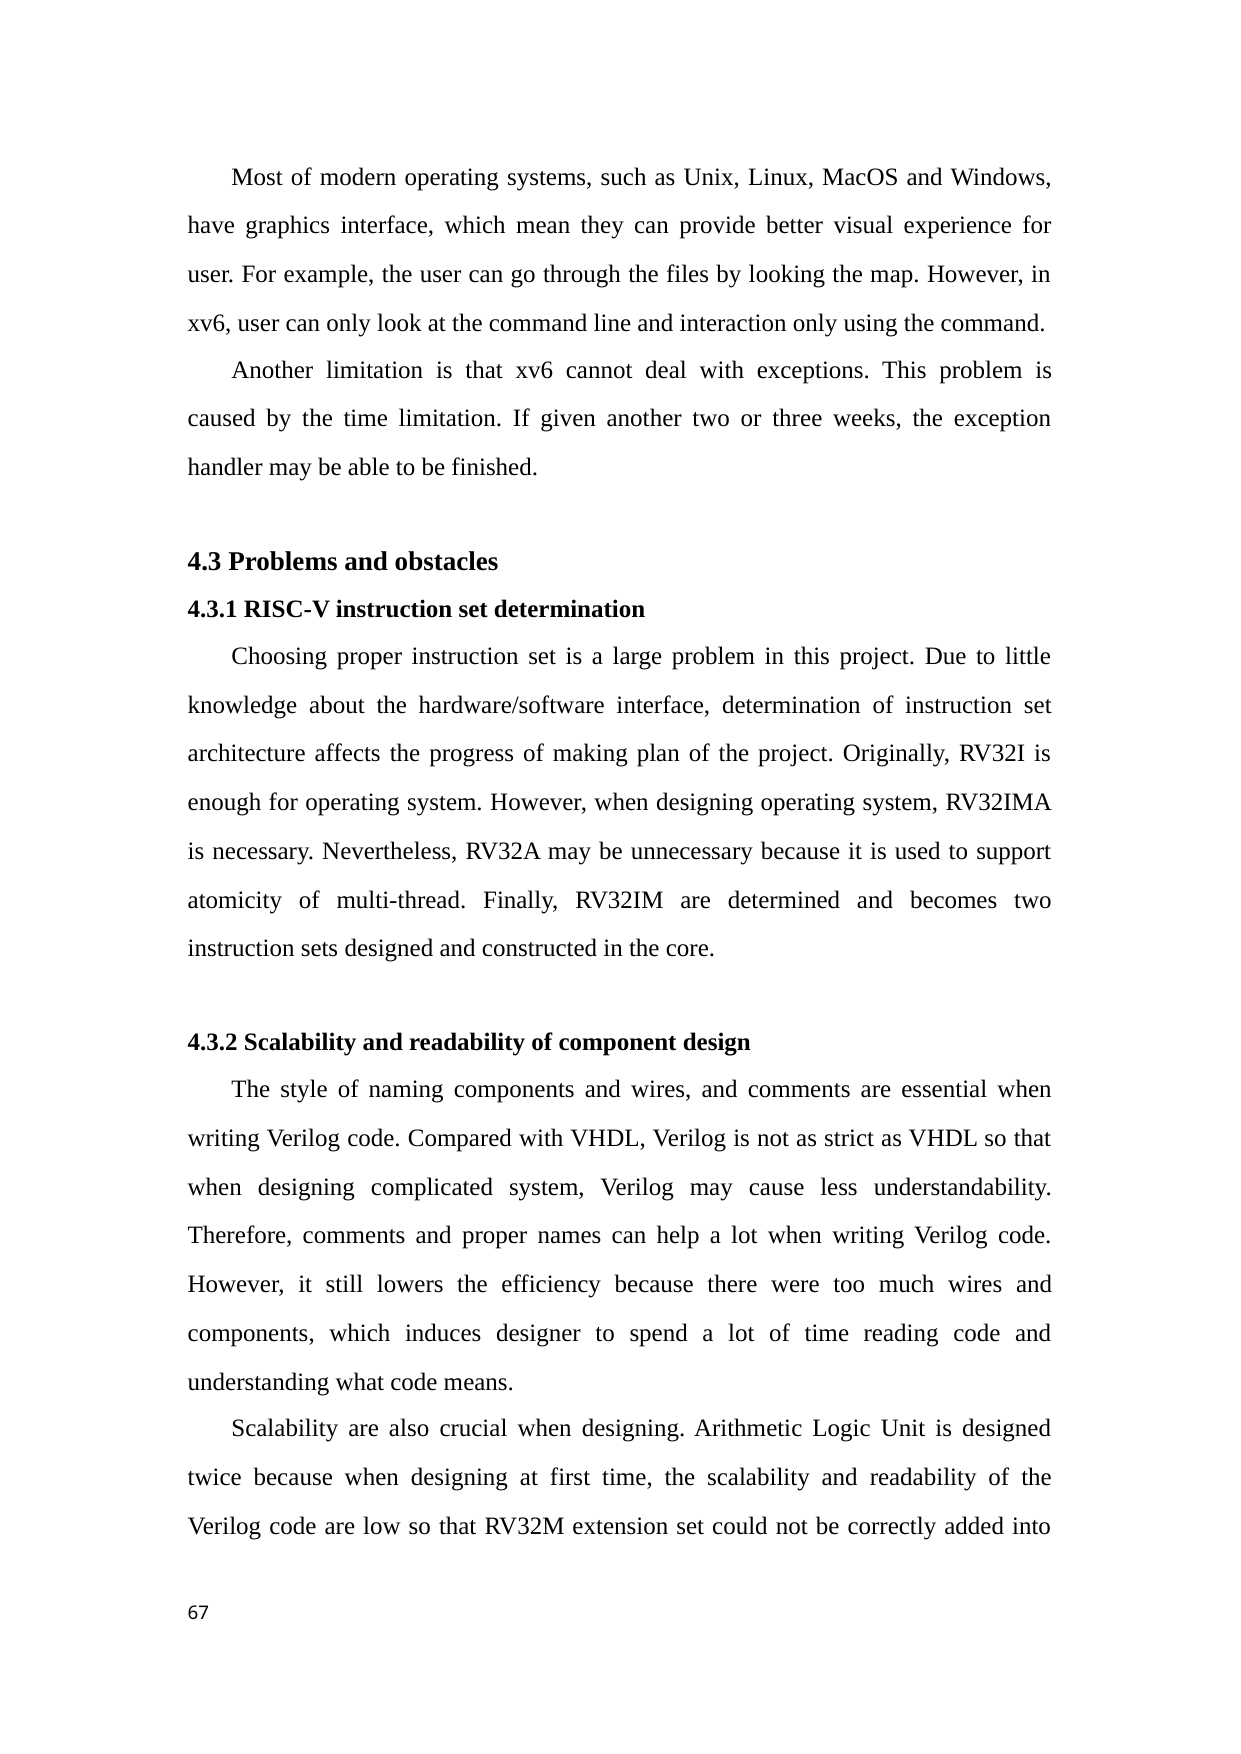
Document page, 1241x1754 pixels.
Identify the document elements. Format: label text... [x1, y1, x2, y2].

text 4.3.2 Scalability and readability of component design [187, 1025, 1053, 1058]
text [187, 1412, 1053, 1542]
text Another limitation is that xv6 cannot deal with exceptions. This problem is caused by the time limitation. If given another two or three weeks, the exception handler may be able to be finished. [187, 353, 1053, 483]
text Most of modern operating systems, such as Unix, Linux, MacOS and Windows, have graphics interface, which mean they can provide better visual experience for user. For example, the user can go through the files by looking the map. However, in xv6, user can only look at the command line and interaction only using the command. [187, 160, 1053, 338]
text 4.3 Problems and obstacles [187, 544, 1053, 577]
text Choosing proper instruction set is a large problem in this project. Due to little knowledge about the hardware/software interface, determination of instruction set architecture affects the progress of making plan of the project. Originally, RV32I is enough for operating system. However, when designing operating system, RV32IMA is necessary. Nevertheless, RV32A may be unnecessary because it is used to support atomicity of multi-thread. Finally, RV32IM are determined and becomes two instruction sets designed and constructed in the core. [187, 639, 1053, 964]
text The style of naming components and wires, and comments are essential when writing Verilog code. Compared with VHDL, Verilog is not as strict as VHDL so that when designing complicated system, Verilog may cause less understandability. Therefore, comments and proper names can help a lot when writing Verilog code. However, it still lowers the efficiency because there were too much wires and components, which induces designer to spend a lot of time reading code and understanding what code means. [187, 1072, 1053, 1397]
text 4.3.1 RISC-V instruction set determination [187, 592, 1053, 625]
